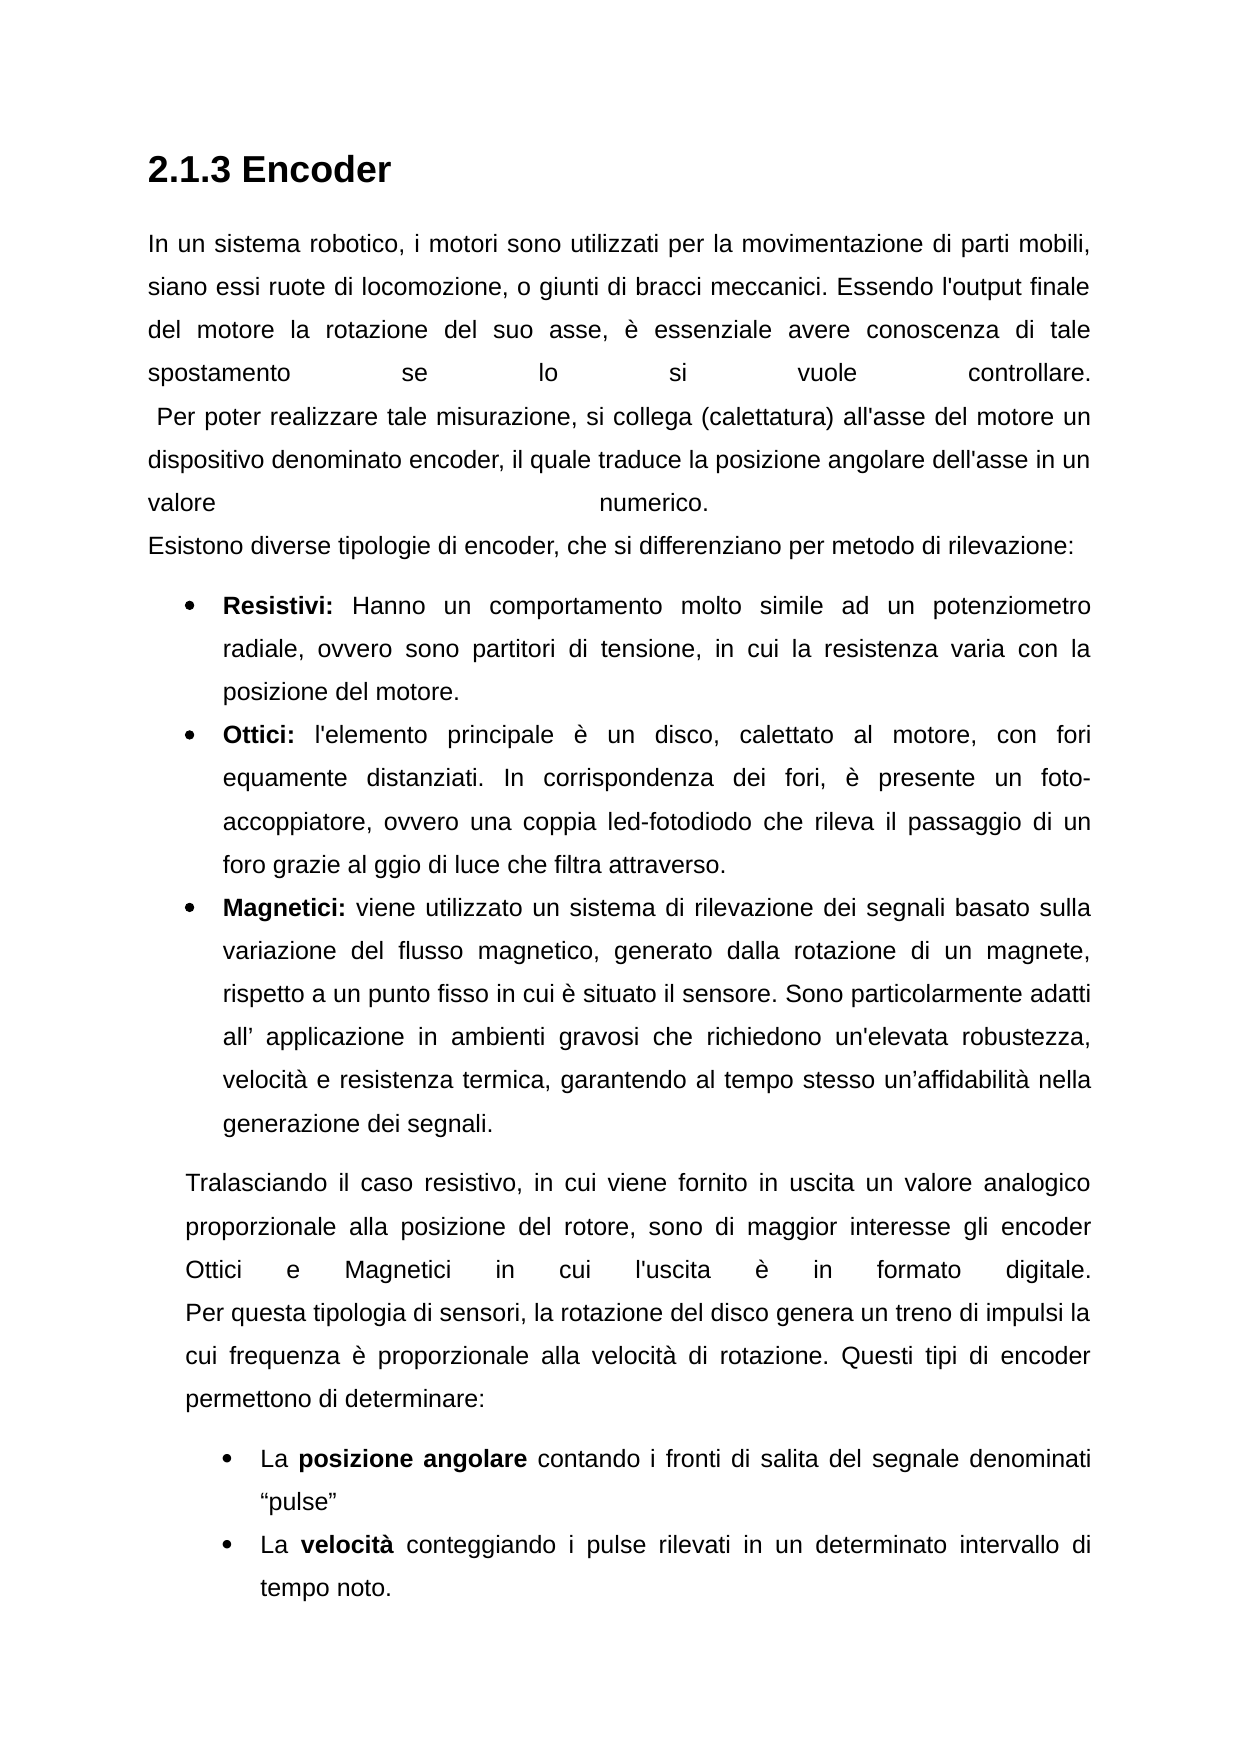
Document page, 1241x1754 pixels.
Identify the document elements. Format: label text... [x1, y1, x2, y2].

text 2.1.3 Encoder [148, 148, 1092, 191]
list Ottici: l'elemento principale è un disco, calettato al motore, con fori equamente distanziati. In corrispondenza dei fori, è presente un foto-accoppiatore, ovvero una coppia led-fotodiodo che rileva il passaggio di un foro grazie al ggio di luce che filtra attraverso. [185, 720, 1092, 878]
list Magnetici: viene utilizzato un sistema di rilevazione dei segnali basato sulla variazione del flusso magnetico, generato dalla rotazione di un magnete, rispetto a un punto fisso in cui è situato il sensore. Sono particolarmente adatti all’ applicazione in ambienti gravosi che richiedono un'elevata robustezza, velocità e resistenza termica, garantendo al tempo stesso un’affidabilità nella generazione dei segnali. [185, 893, 1092, 1137]
text In un sistema robotico, i motori sono utilizzati per la movimentazione di parti mobili, siano essi ruote di locomozione, o giunti di bracci meccanici. Essendo l'output finale del motore la rotazione del suo asse, è essenziale avere conoscenza di tale spostamento se lo si vuole controllare. Per poter realizzare tale misurazione, si collega (calettatura) all'asse del motore un dispositivo denominato encoder, il quale traduce la posizione angolare dell'asse in un valore numerico. Esistono diverse tipologie di encoder, che si differenziano per metodo di rilevazione: [148, 229, 1092, 560]
list La velocità conteggiando i pulse rilevati in un determinato intervallo di tempo noto. [223, 1530, 1092, 1602]
text Tralasciando il caso resistivo, in cui viene fornito in uscita un valore analogico proporzionale alla posizione del rotore, sono di maggior interesse gli encoder Ottici e Magnetici in cui l'uscita è in formato digitale. Per questa tipologia di sensori, la rotazione del disco genera un treno di impulsi la cui frequenza è proporzionale alla velocità di rotazione. Questi tipi di encoder permettono di determinare: [185, 1168, 1092, 1413]
list La posizione angolare contando i fronti di salita del segnale denominati “pulse” [223, 1444, 1092, 1516]
list Resistivi: Hanno un comportamento molto simile ad un potenziometro radiale, ovvero sono partitori di tensione, in cui la resistenza varia con la posizione del motore. [185, 591, 1092, 706]
